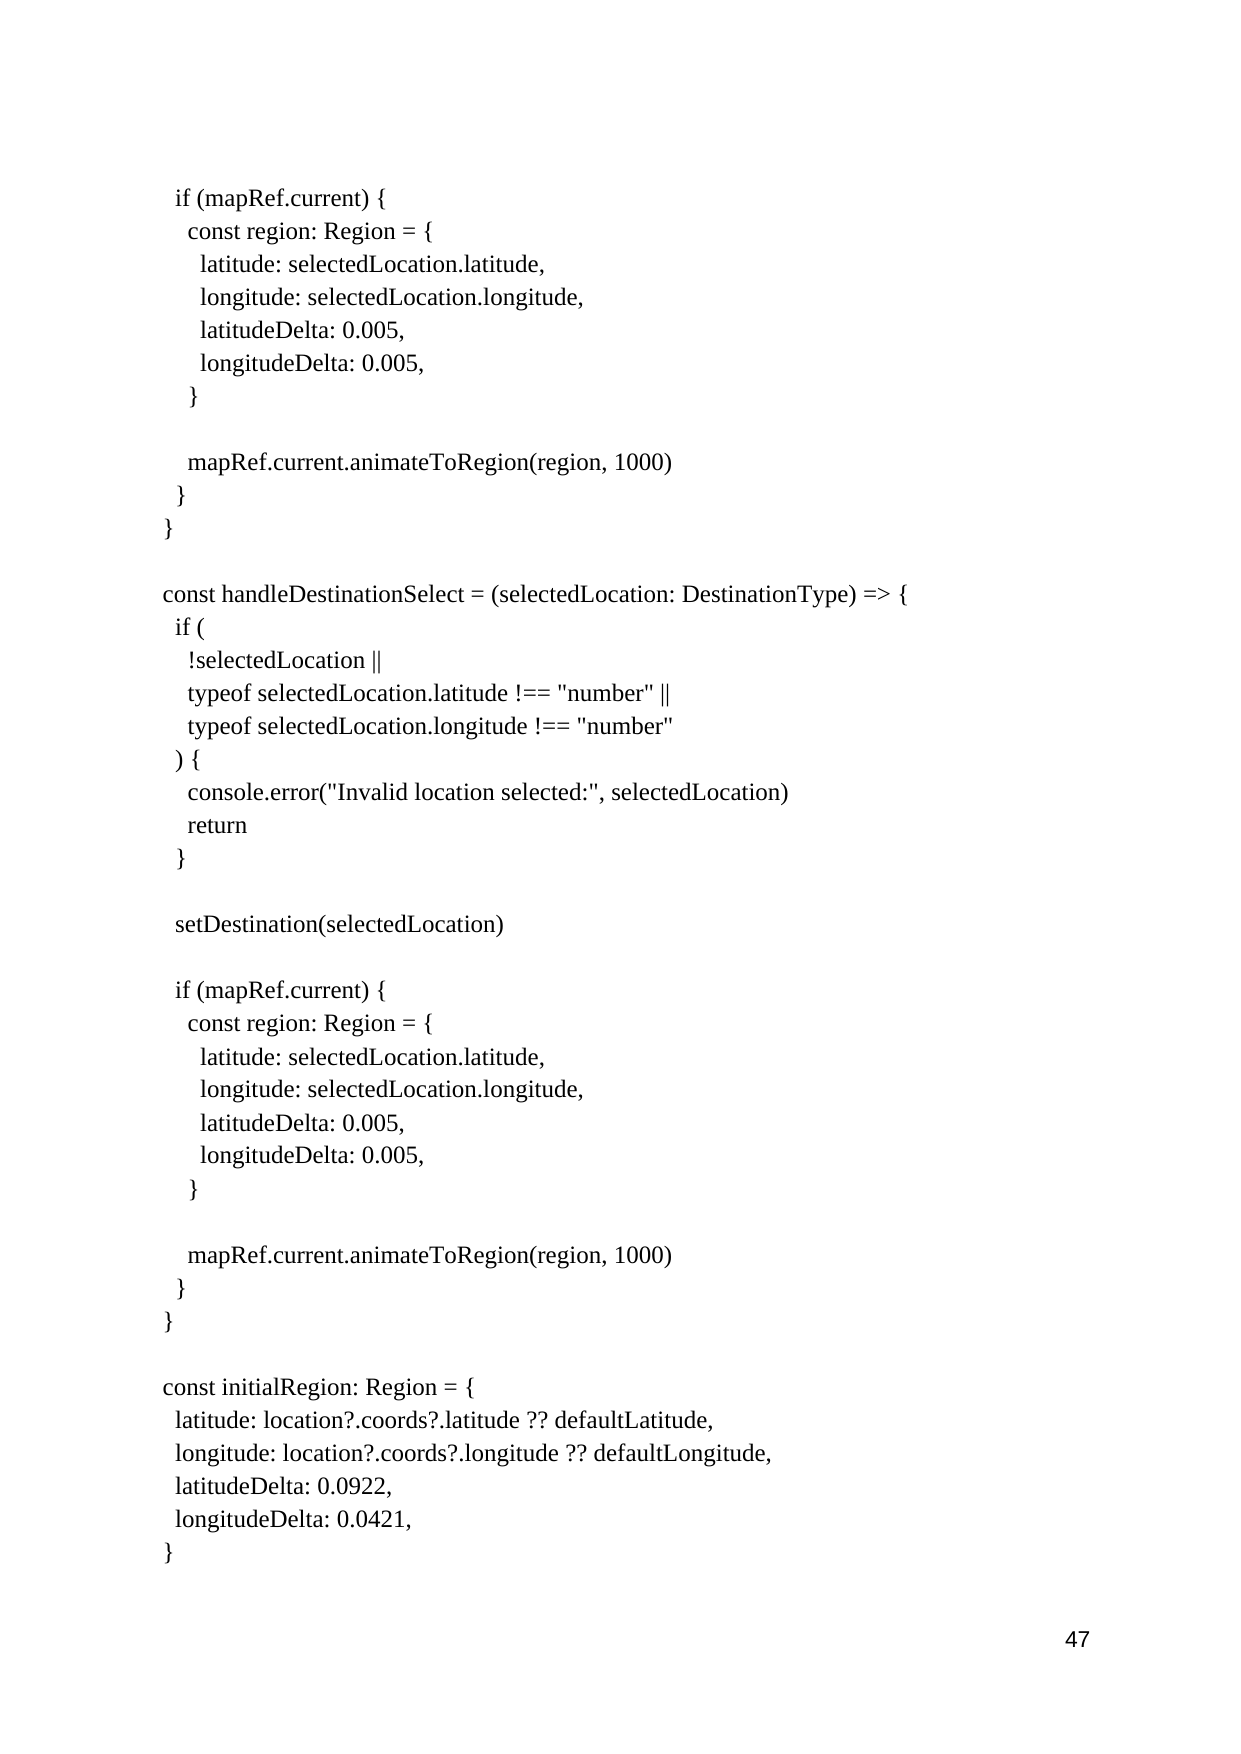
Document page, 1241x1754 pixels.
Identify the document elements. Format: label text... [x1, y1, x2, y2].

text latitude: selectedLocation.latitude, [150, 249, 1090, 278]
text } [150, 1306, 1090, 1334]
text } [150, 843, 1090, 872]
text longitudeDelta: 0.005, [150, 348, 1090, 377]
text longitudeDelta: 0.0421, [150, 1504, 1090, 1533]
text if ( [150, 612, 1090, 641]
text !selectedLocation || [150, 645, 1090, 674]
text } [150, 513, 1090, 542]
text latitudeDelta: 0.005, [150, 1108, 1090, 1136]
text ) { [150, 744, 1090, 773]
text mapRef.current.animateToRegion(region, 1000) [150, 1240, 1090, 1268]
text latitudeDelta: 0.005, [150, 315, 1090, 344]
text if (mapRef.current) { [150, 976, 1090, 1004]
text } [150, 381, 1090, 410]
text } [150, 1273, 1090, 1301]
text typeof selectedLocation.latitude !== "number" || [150, 678, 1090, 707]
text latitudeDelta: 0.0922, [150, 1471, 1090, 1499]
text longitudeDelta: 0.005, [150, 1141, 1090, 1169]
text const handleDestinationSelect = (selectedLocation: DestinationType) => { [150, 579, 1090, 608]
text } [150, 1537, 1090, 1566]
text return [150, 810, 1090, 839]
text const region: Region = { [150, 216, 1090, 245]
text latitude: location?.coords?.latitude ?? defaultLatitude, [150, 1405, 1090, 1433]
text } [150, 1174, 1090, 1202]
text console.error("Invalid location selected:", selectedLocation) [150, 777, 1090, 806]
text const initialRegion: Region = { [150, 1372, 1090, 1401]
text longitude: selectedLocation.longitude, [150, 282, 1090, 311]
text longitude: location?.coords?.longitude ?? defaultLongitude, [150, 1438, 1090, 1467]
text setDestination(selectedLocation) [150, 909, 1090, 938]
text if (mapRef.current) { [150, 183, 1090, 212]
text typeof selectedLocation.longitude !== "number" [150, 711, 1090, 740]
text const region: Region = { [150, 1008, 1090, 1037]
text latitude: selectedLocation.latitude, [150, 1042, 1090, 1070]
text longitude: selectedLocation.longitude, [150, 1074, 1090, 1103]
text mapRef.current.animateToRegion(region, 1000) [150, 447, 1090, 476]
text } [150, 480, 1090, 509]
